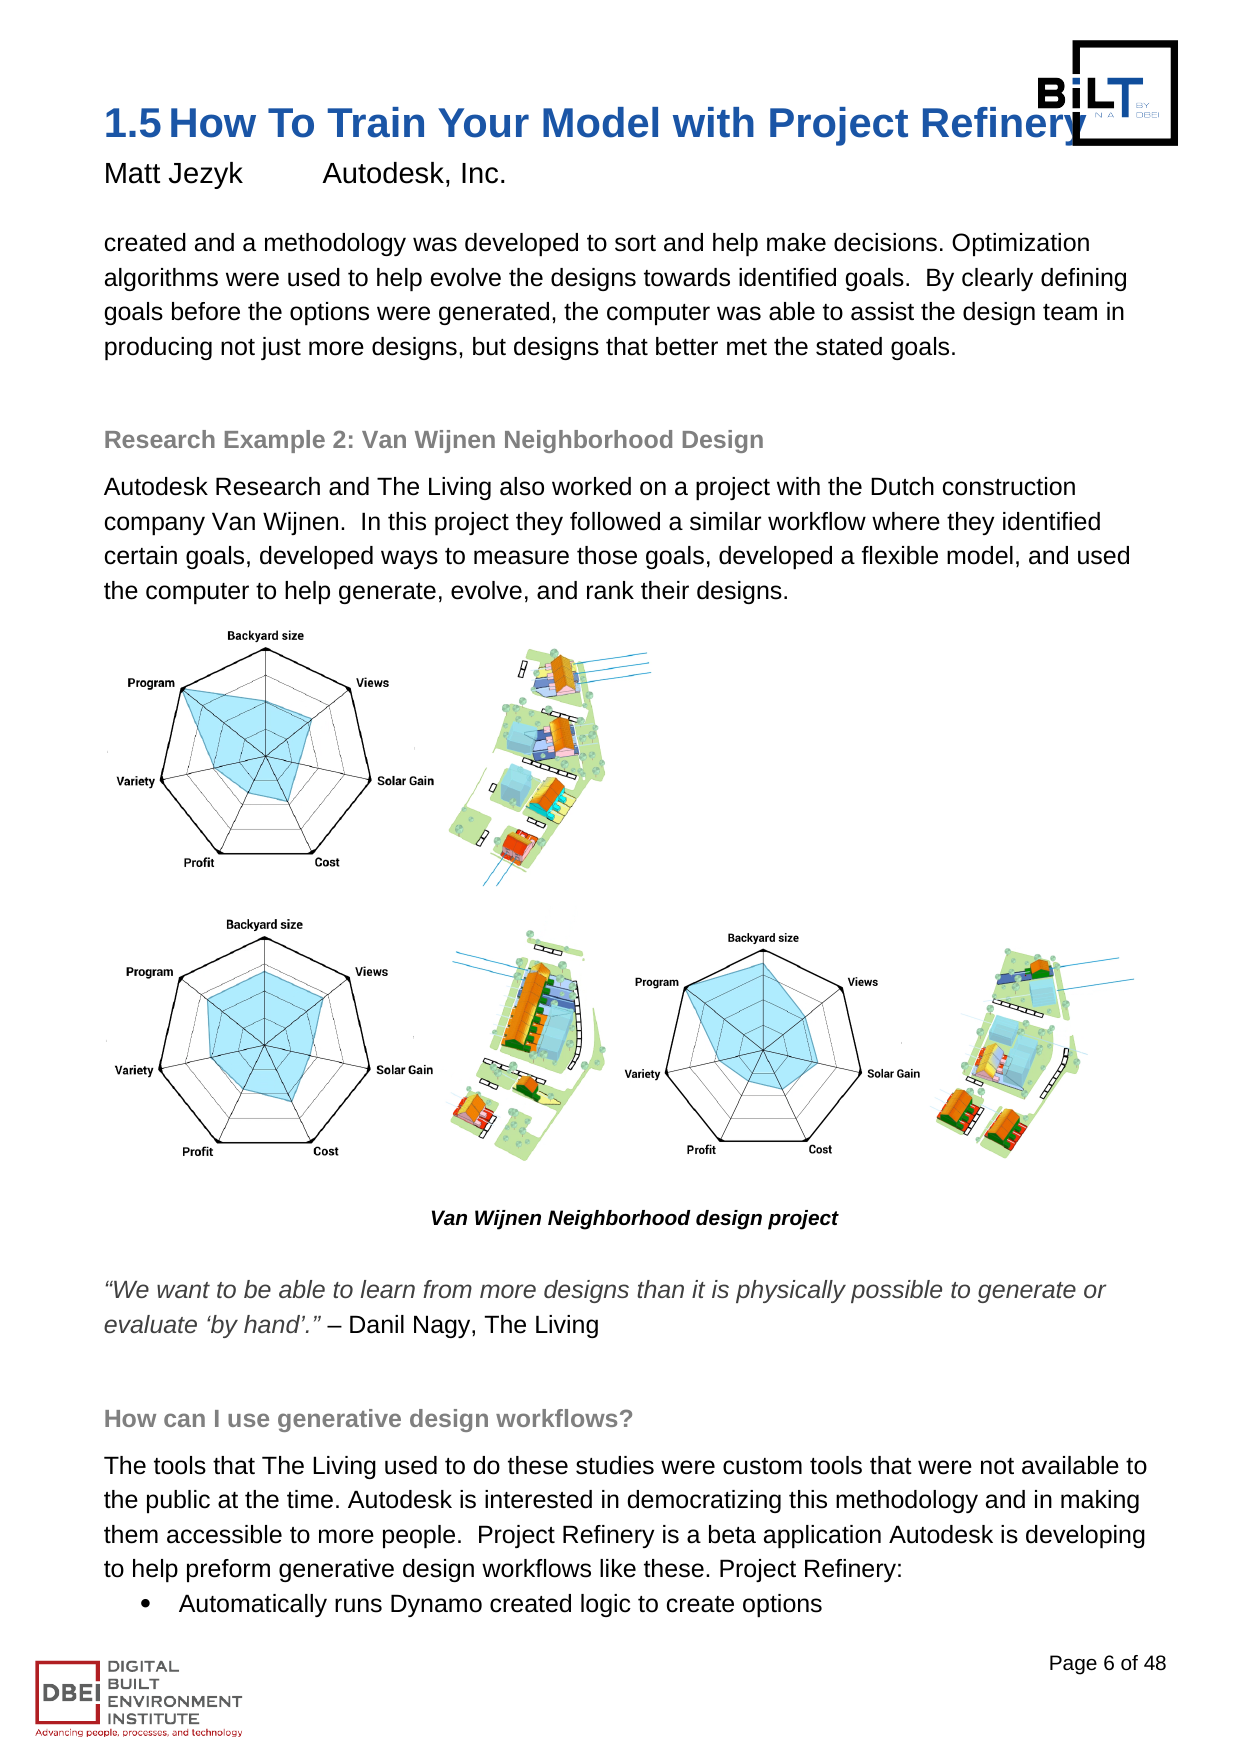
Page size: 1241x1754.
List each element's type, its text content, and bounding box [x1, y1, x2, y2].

text The tools that The Living used to do these studies were custom tools that were not available to the public at the time. Autodesk is interested in democratizing this methodology and in making them accessible to more people. Project Refinery is a beta application Autodesk is developing to help preform generative design workflows like these. Project Refinery: [103, 1451, 1167, 1583]
picture [103, 610, 657, 897]
subtitle How can I use generative design workflows? [103, 1404, 1167, 1432]
picture [103, 901, 616, 1191]
subtitle Van Wijnen Neighborhood design project [103, 1206, 1167, 1230]
picture [27, 1652, 243, 1740]
text Autodesk Research and The Living also worked on a project with the Dutch construction company Van Wijnen. In this project they followed a similar workflow where they identified certain goals, developed ways to measure those goals, developed a flexible model, and used the computer to help generate, evolve, and rank their designs. [103, 472, 1167, 604]
picture [1031, 31, 1182, 154]
text “We want to be able to learn from more designs than it is physically possible to generate or evaluate ‘by hand’.” – Danil Nagy, The Living [103, 1275, 1167, 1338]
picture [621, 922, 1138, 1191]
subtitle Research Example 2: Van Wijnen Neighborhood Design [103, 425, 1167, 454]
list Automatically runs Dynamo created logic to create options [141, 1589, 1167, 1617]
